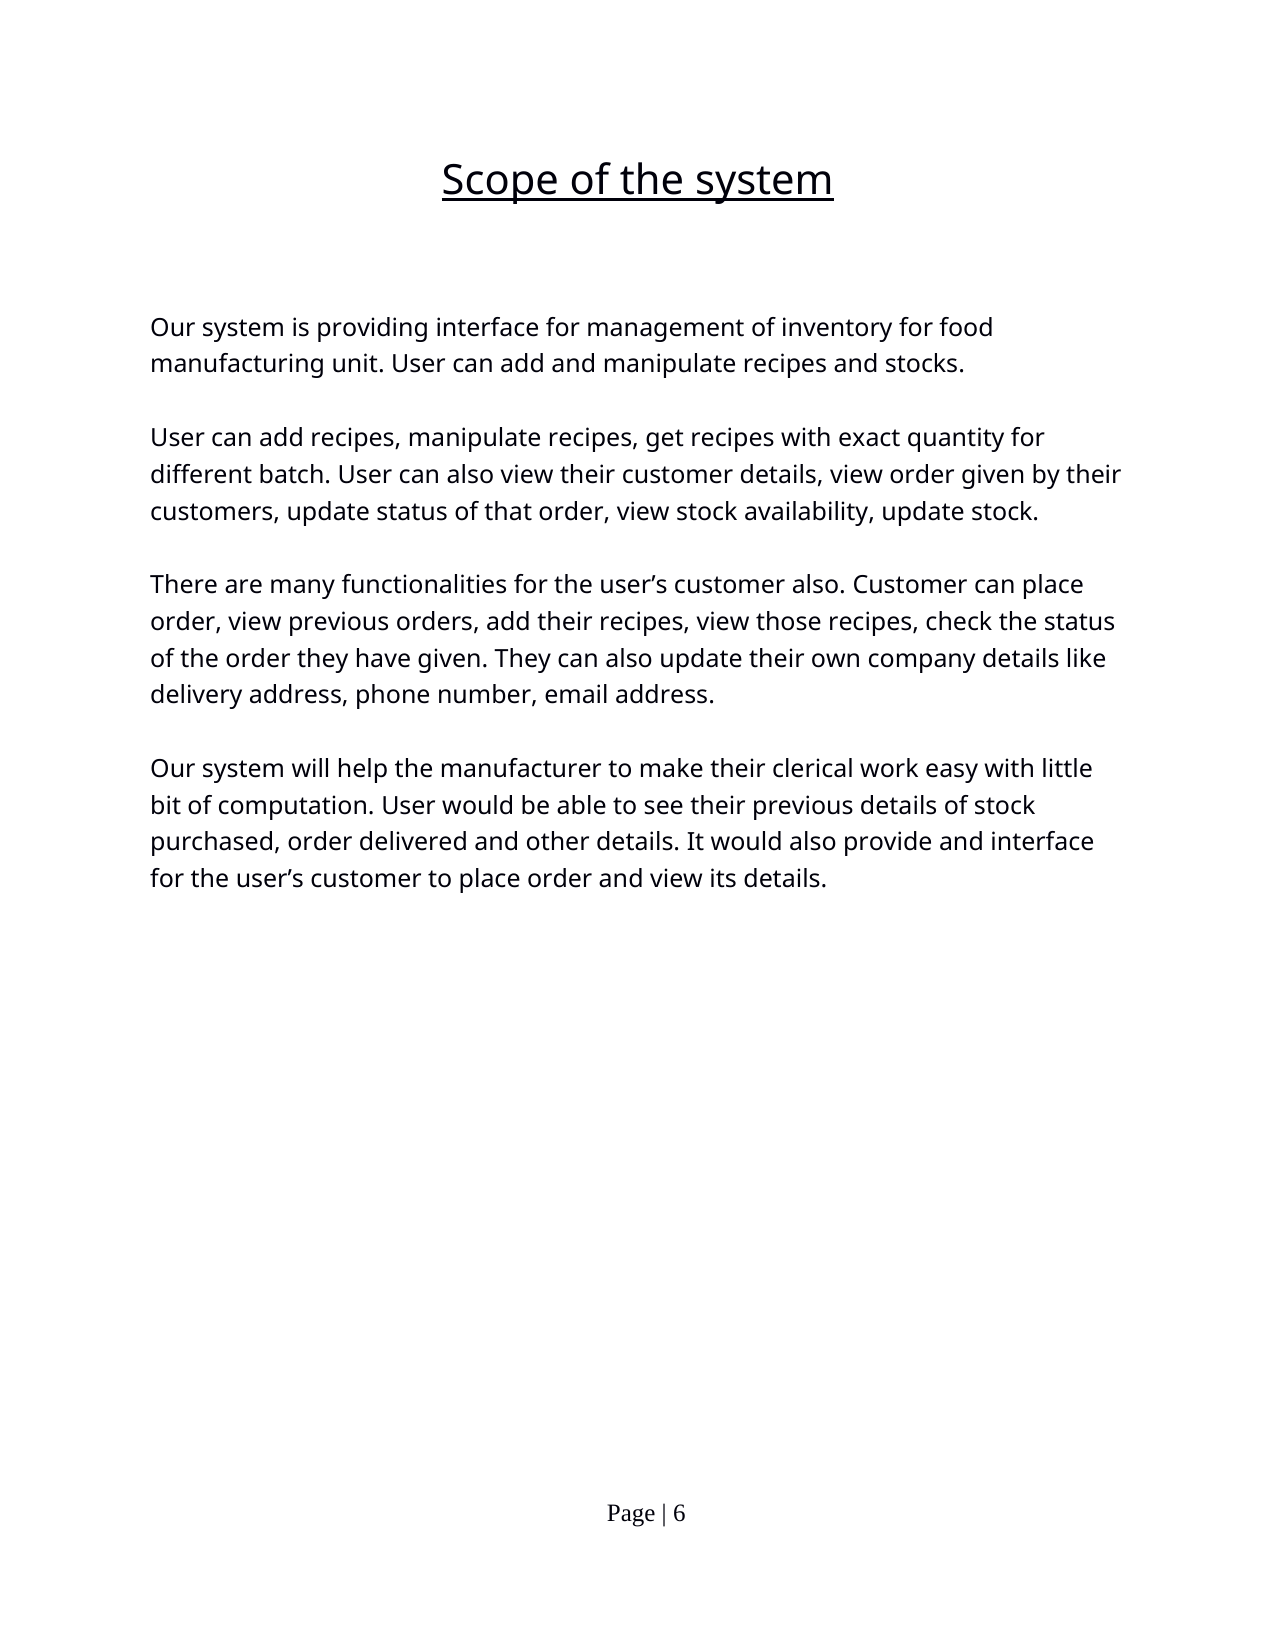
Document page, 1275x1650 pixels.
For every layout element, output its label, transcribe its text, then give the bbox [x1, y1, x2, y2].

text There are many functionalities for the user’s customer also. Customer can place order, view previous orders, add their recipes, view those recipes, check the status of the order they have given. They can also update their own company details like delivery address, phone number, email address. [150, 567, 1125, 711]
text Scope of the system [150, 150, 1125, 207]
text Our system will help the manufacturer to make their clerical work easy with little bit of computation. User would be able to see their previous details of stock purchased, order delivered and other details. It would also provide and interface for the user’s customer to place order and view its details. [150, 751, 1125, 895]
text Our system is providing interface for management of inventory for food manufacturing unit. User can add and manipulate recipes and stocks. [150, 309, 1125, 380]
text User can add recipes, manipulate recipes, get recipes with exact quantity for different batch. User can also view their customer details, view order given by their customers, update status of that order, view stock availability, update stock. [150, 419, 1125, 527]
